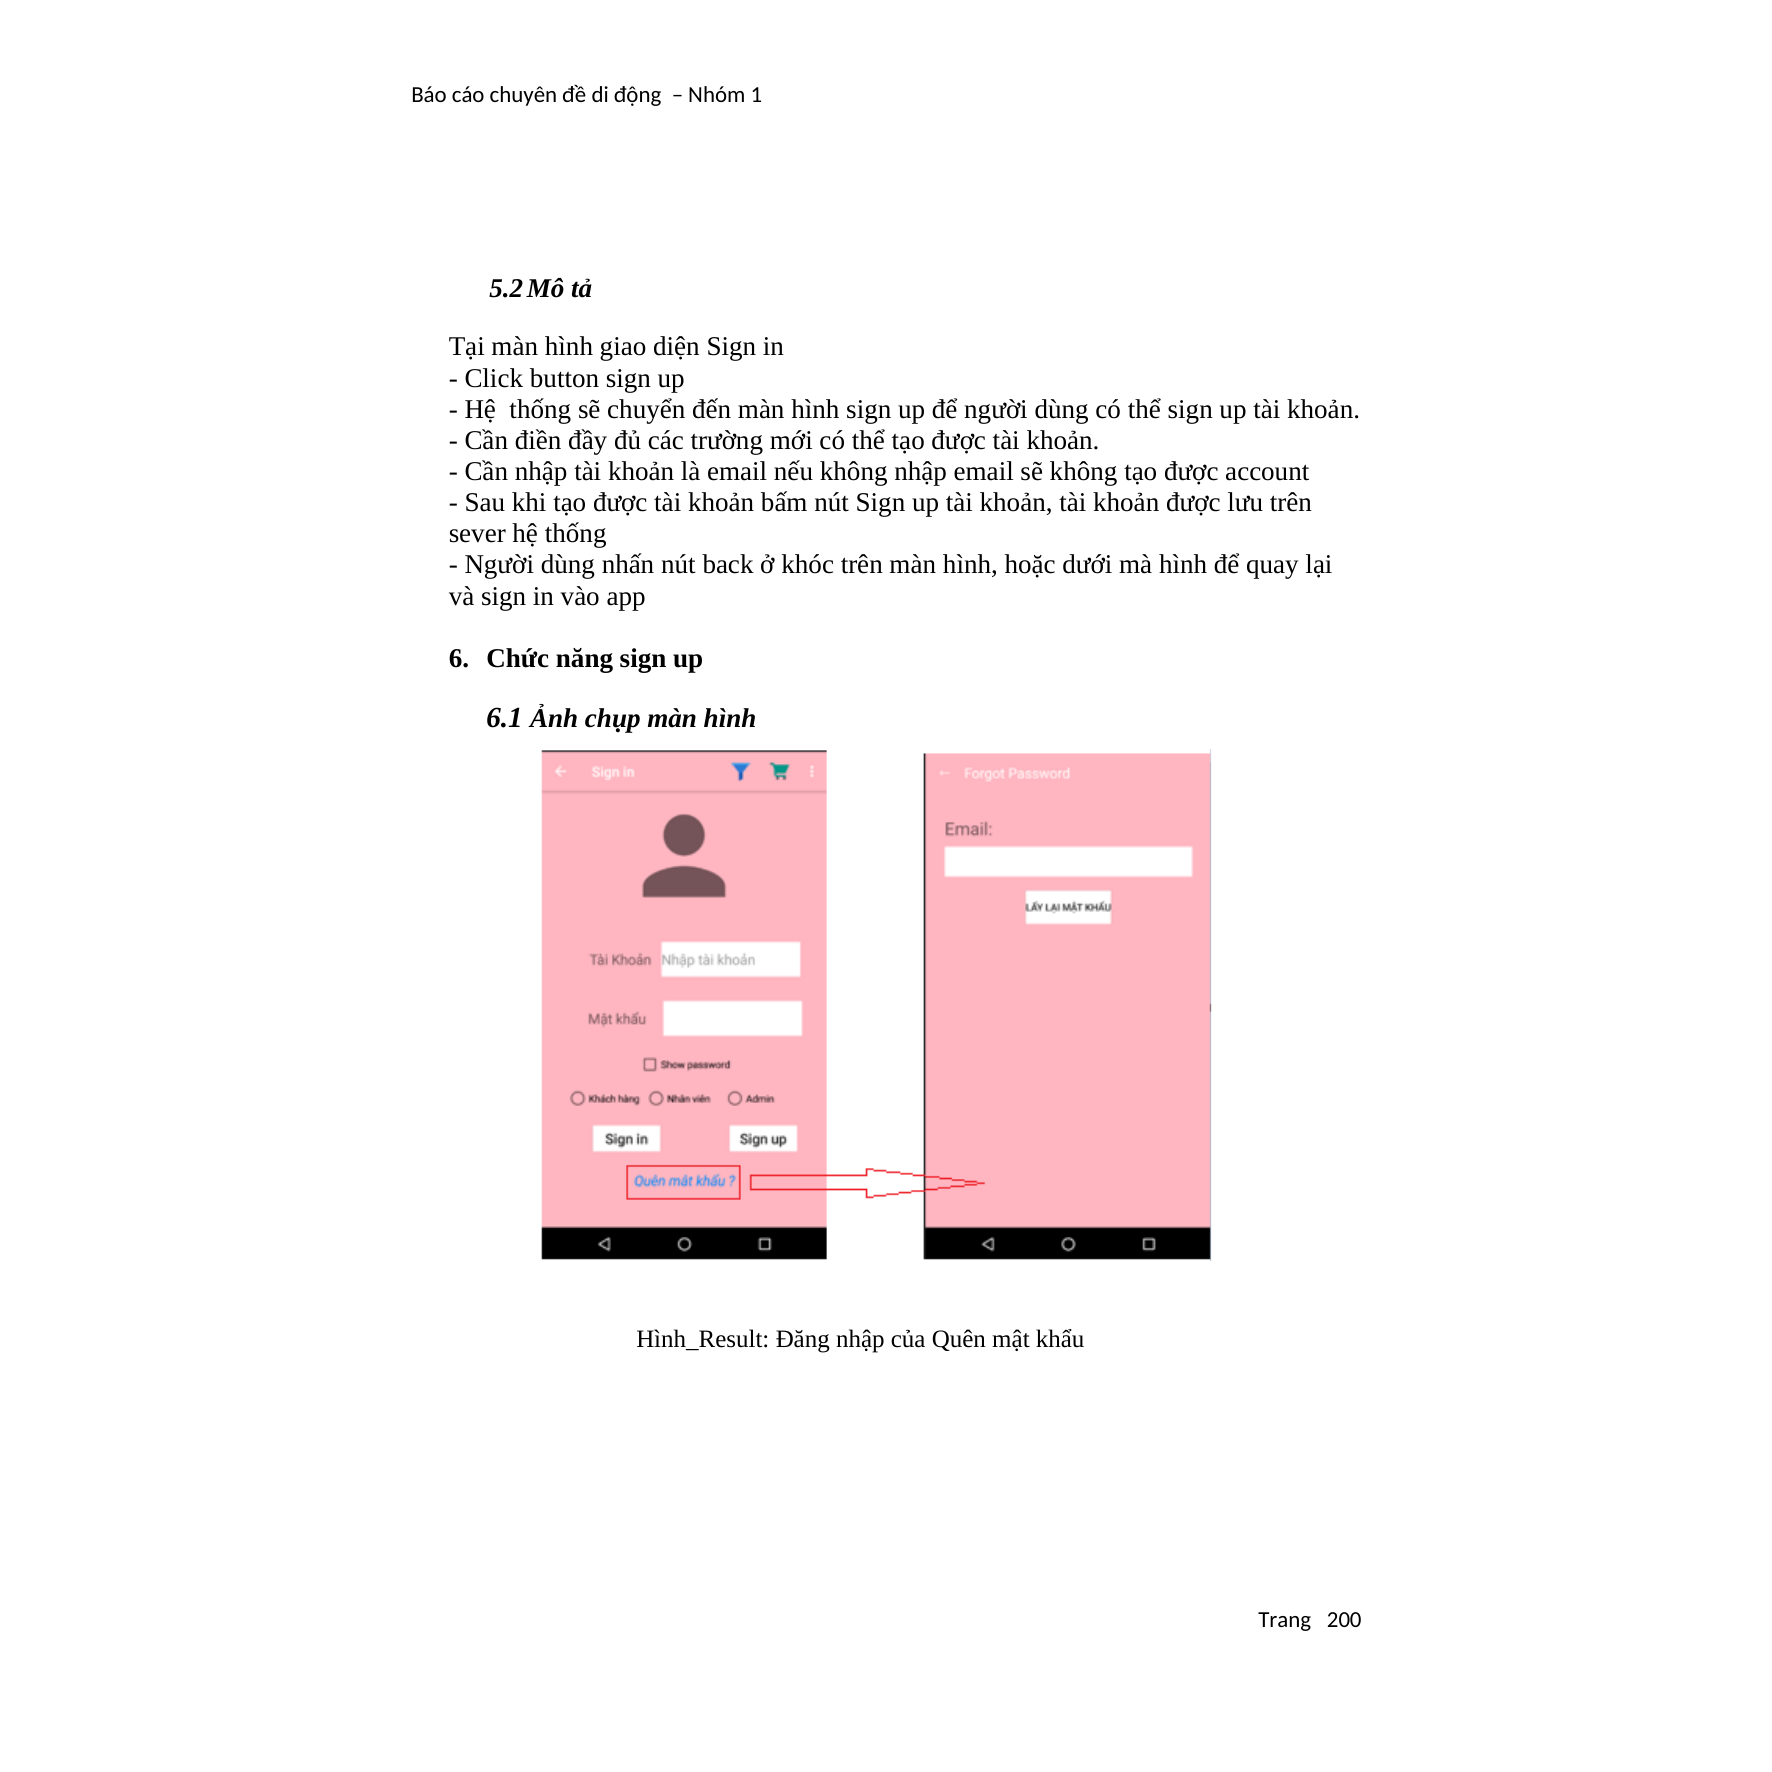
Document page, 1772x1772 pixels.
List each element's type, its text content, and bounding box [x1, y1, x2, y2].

list - Sau khi tạo được tài khoản bấm nút Sign up tài khoản, tài khoản được lưu trên sever hệ thống [448, 486, 1361, 548]
subtitle 6.1 Ảnh chụp màn hình [411, 700, 1363, 734]
list - Cần nhập tài khoản là email nếu không nhập email sẽ không tạo được account [448, 455, 1361, 486]
text Hình_Result: Đăng nhập của Quên mật khẩu [561, 1324, 1361, 1353]
list Tại màn hình giao diện Sign in [448, 331, 1361, 362]
list - Click button sign up [448, 362, 1361, 393]
list - Cần điền đầy đủ các trường mới có thể tạo được tài khoản. [448, 424, 1361, 455]
picture [539, 749, 1212, 1261]
subtitle Mô tả [489, 272, 1363, 303]
list - Người dùng nhấn nút back ở khóc trên màn hình, hoặc dưới mà hình để quay lại và sign in vào app [448, 548, 1361, 611]
list - Hệ thống sẽ chuyển đến màn hình sign up để người dùng có thể sign up tài khoản. [448, 393, 1361, 424]
subtitle Chức năng sign up [448, 642, 1363, 673]
